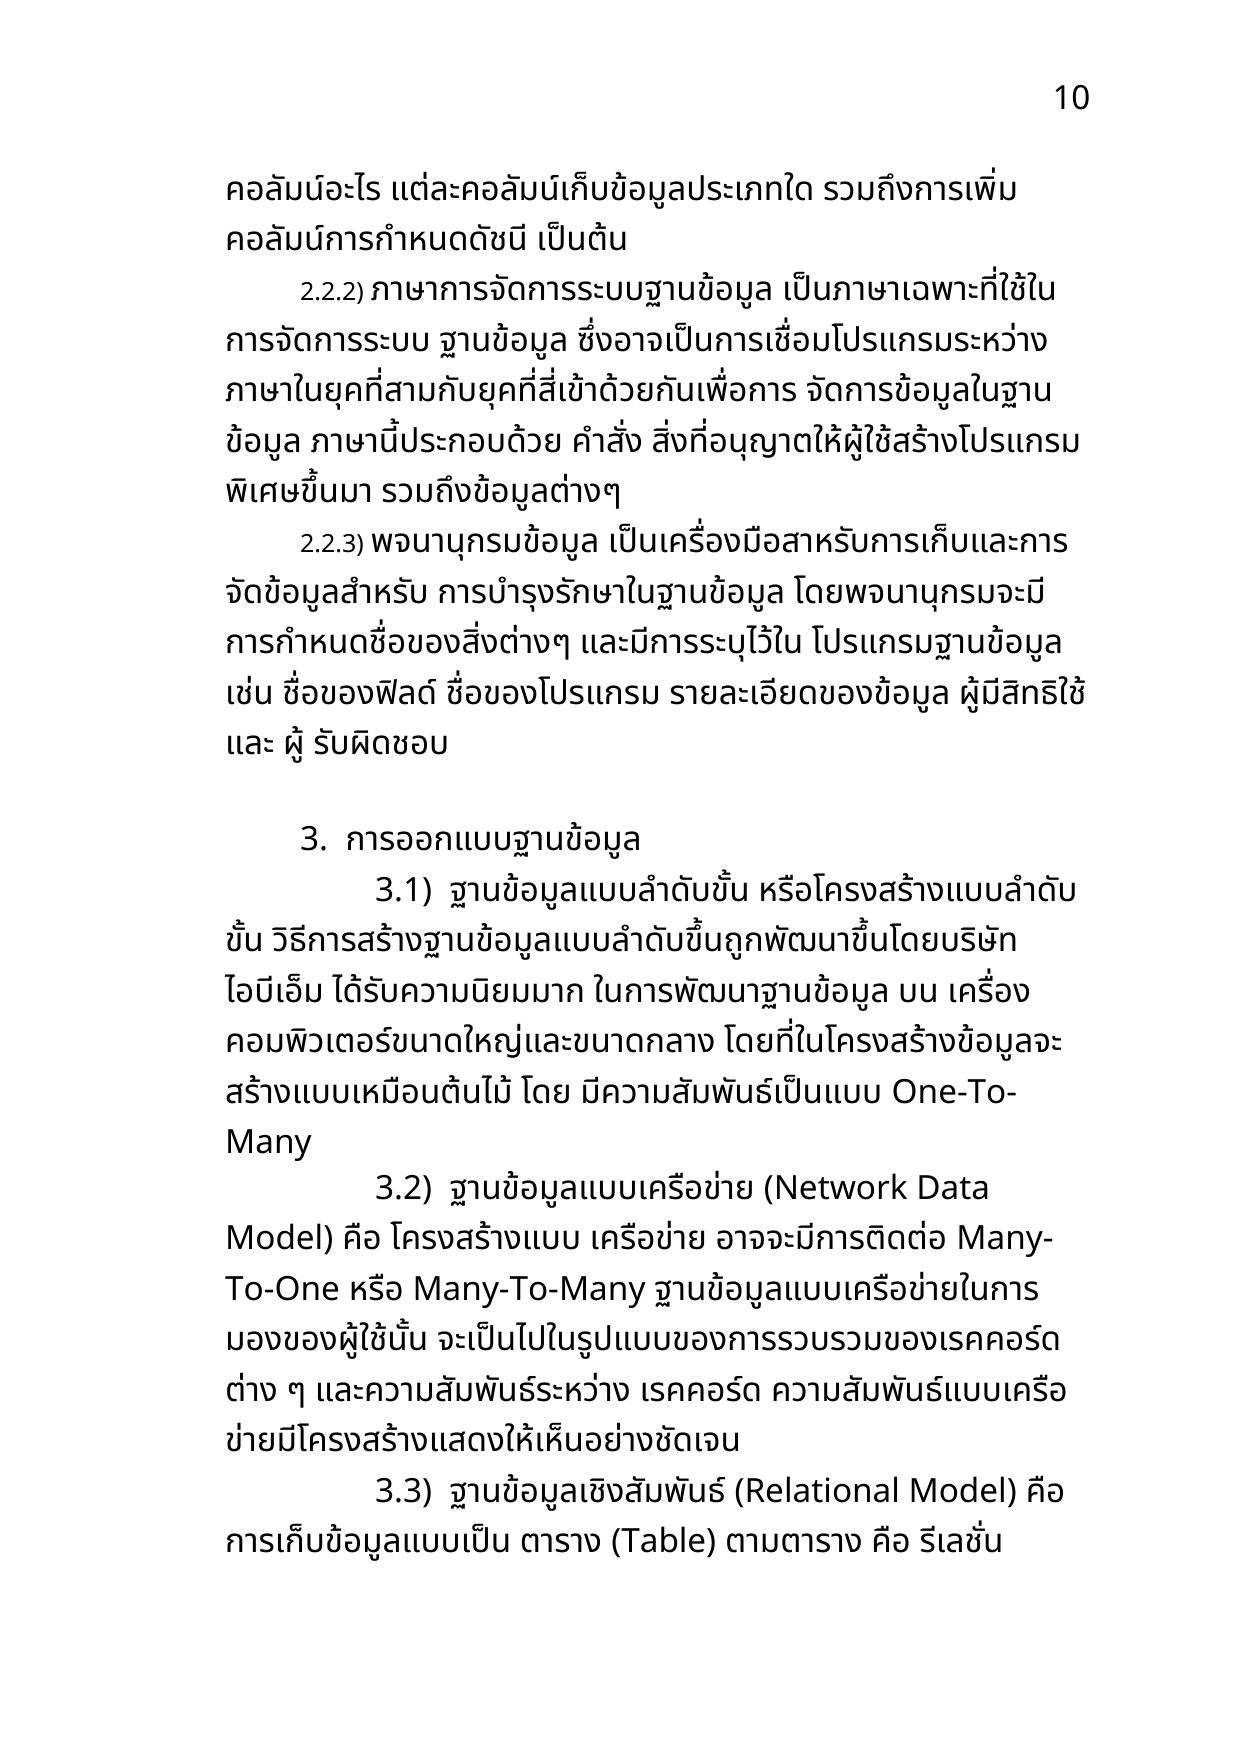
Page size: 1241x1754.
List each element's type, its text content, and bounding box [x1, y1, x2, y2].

text 3.1) ฐานข้อมูลแบบลำดับขั้น หรือโครงสร้างแบบลำดับขั้น วิธีการสร้างฐานข้อมูลแบบลำดับขึ้นถูกพัฒนาขึ้นโดยบริษัท ไอบีเอ็ม ได้รับความนิยมมาก ในการพัฒนาฐานข้อมูล บน เครื่องคอมพิวเตอร์ขนาดใหญ่และขนาดกลาง โดยที่ในโครงสร้างข้อมูลจะสร้างแบบเหมือนต้นไม้ โดย มีความสัมพันธ์เป็นแบบ One-To-Many [225, 866, 1090, 1163]
text 2.2.2) ภาษาการจัดการระบบฐานข้อมูล เป็นภาษาเฉพาะที่ใช้ในการจัดการระบบ ฐานข้อมูล ซึ่งอาจเป็นการเชื่อมโปรแกรมระหว่างภาษาในยุคที่สามกับยุคที่สี่เข้าด้วยกันเพื่อการ จัดการข้อมูลในฐานข้อมูล ภาษานี้ประกอบด้วย คำสั่ง สิ่งที่อนุญาตให้ผู้ใช้สร้างโปรแกรมพิเศษขึ้นมา รวมถึงข้อมูลต่างๆ [225, 265, 1090, 517]
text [225, 164, 1090, 265]
text 3.2) ฐานข้อมูลแบบเครือข่าย (Network Data Model) คือ โครงสร้างแบบ เครือข่าย อาจจะมีการติดต่อ Many-To-One หรือ Many-To-Many ฐานข้อมูลแบบเครือข่ายในการมองของผู้ใช้นั้น จะเป็นไปในรูปแบบของการรวบรวมของเรคคอร์ดต่าง ๆ และความสัมพันธ์ระหว่าง เรคคอร์ด ความสัมพันธ์แบบเครือข่ายมีโครงสร้างแสดงให้เห็นอย่างชัดเจน [225, 1163, 1090, 1467]
text 2.2.3) พจนานุกรมข้อมูล เป็นเครื่องมือสาหรับการเก็บและการจัดข้อมูลสำหรับ การบำรุงรักษาในฐานข้อมูล โดยพจนานุกรมจะมีการกำหนดชื่อของสิ่งต่างๆ และมีการระบุไว้ใน โปรแกรมฐานข้อมูล เช่น ชื่อของฟิลด์ ชื่อของโปรแกรม รายละเอียดของข้อมูล ผู้มีสิทธิใช้ และ ผู้ รับผิดชอบ [225, 517, 1090, 769]
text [225, 1467, 1090, 1568]
text 3. การออกแบบฐานข้อมูล [225, 815, 1090, 866]
